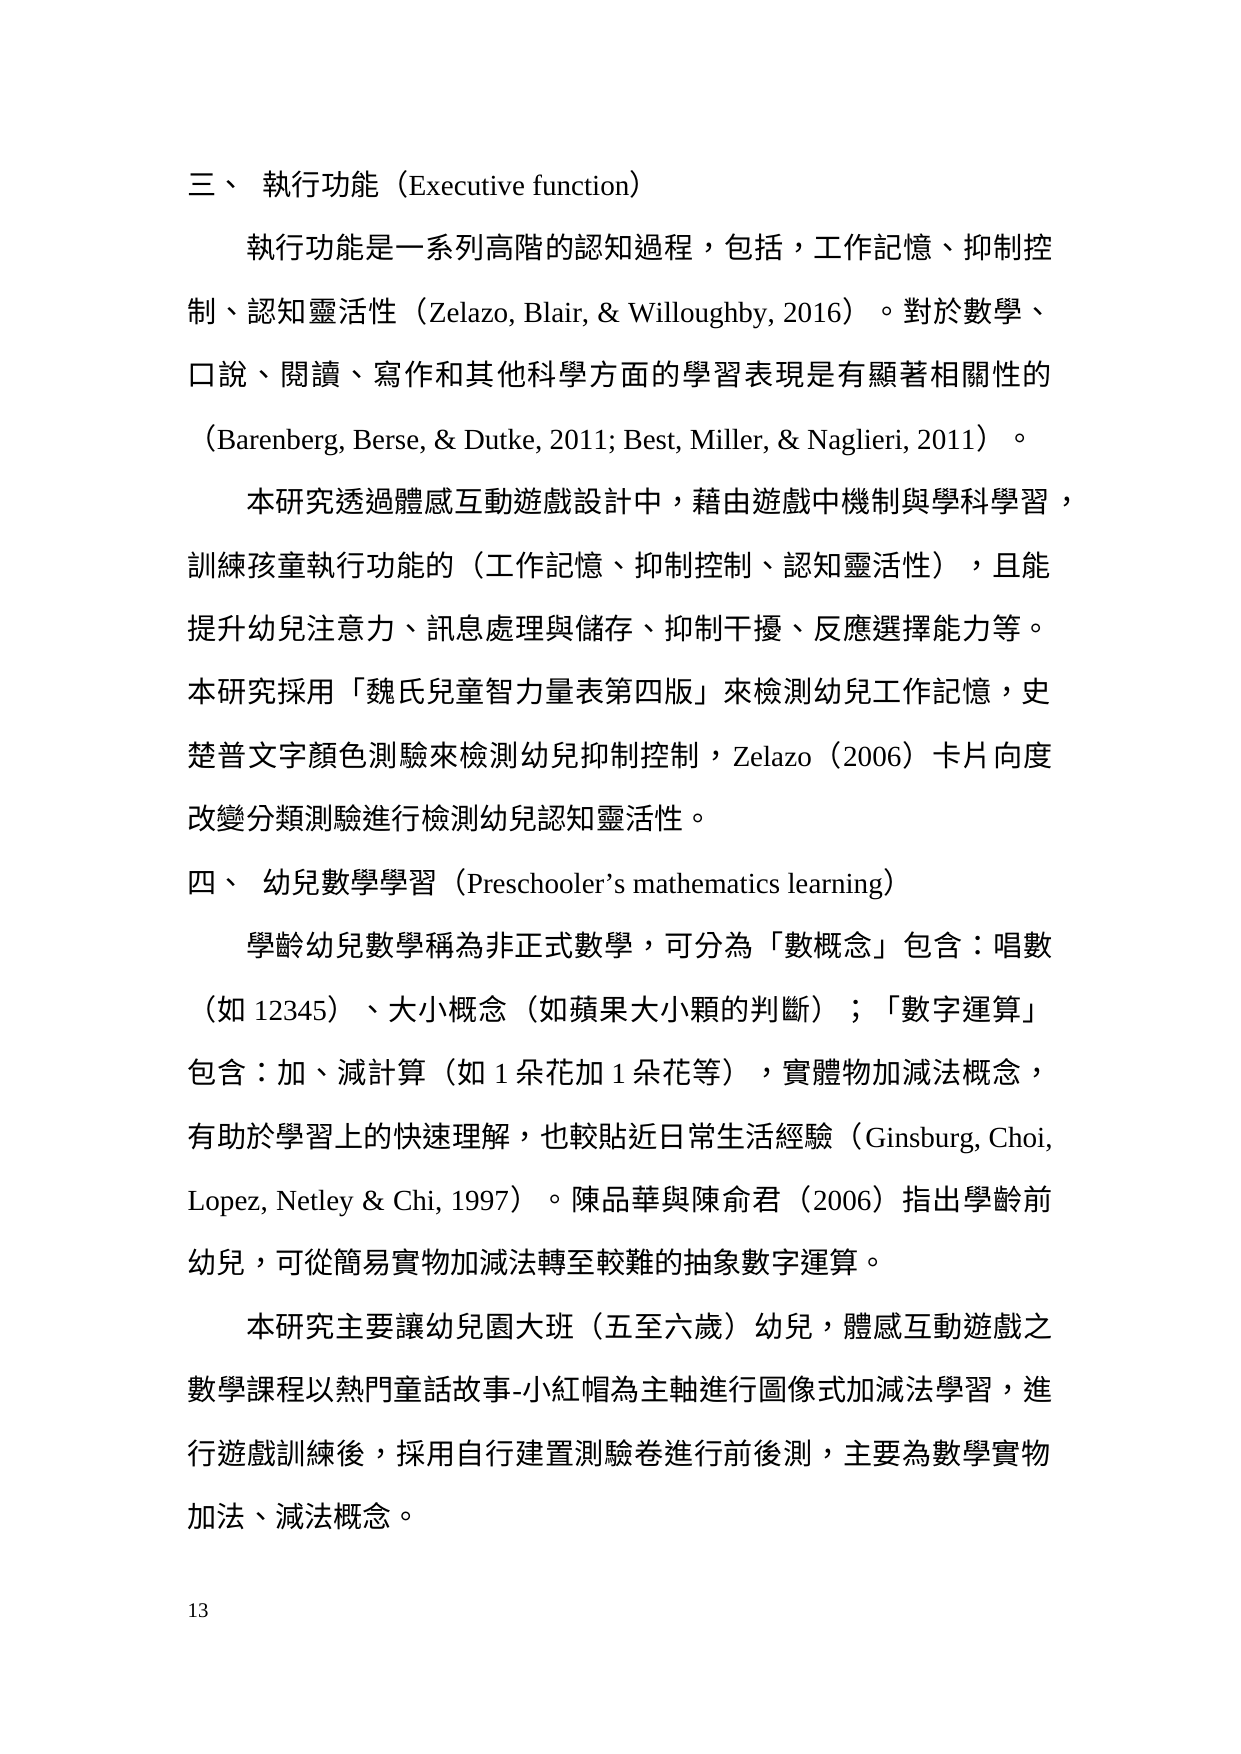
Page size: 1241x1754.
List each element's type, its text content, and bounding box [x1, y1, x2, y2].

list 幼兒數學學習（Preschooler’s mathematics learning） [187, 859, 1053, 902]
text 本研究主要讓幼兒園大班（五至六歲）幼兒，體感互動遊戲之數學課程以熱門童話故事-小紅帽為主軸進行圖像式加減法學習，進行遊戲訓練後，採用自行建置測驗卷進行前後測，主要為數學實物加法、減法概念。 [187, 1303, 1053, 1536]
text 本研究透過體感互動遊戲設計中，藉由遊戲中機制與學科學習，訓練孩童執行功能的（工作記憶、抑制控制、認知靈活性），且能提升幼兒注意力、訊息處理與儲存、抑制干擾、反應選擇能力等。本研究採用「魏氏兒童智力量表第四版」來檢測幼兒工作記憶，史楚普文字顏色測驗來檢測幼兒抑制控制，Zelazo（2006）卡片向度改變分類測驗進行檢測幼兒認知靈活性。 [187, 479, 1053, 838]
list 執行功能（Executive function） [187, 162, 1053, 204]
text 執行功能是一系列高階的認知過程，包括，工作記憶、抑制控制、認知靈活性（Zelazo, Blair, & Willoughby, 2016）。對於數學、口說、閱讀、寫作和其他科學方面的學習表現是有顯著相關性的（Barenberg, Berse, & Dutke, 2011; Best, Miller, & Naglieri, 2011）。 [187, 225, 1053, 458]
text 學齡幼兒數學稱為非正式數學，可分為「數概念」包含：唱數（如12345）、大小概念（如蘋果大小顆的判斷）；「數字運算」包含：加、減計算（如1朵花加1朵花等），實體物加減法概念，有助於學習上的快速理解，也較貼近日常生活經驗（Ginsburg, Choi, Lopez, Netley & Chi, 1997）。陳品華與陳俞君（2006）指出學齡前幼兒，可從簡易實物加減法轉至較難的抽象數字運算。 [187, 923, 1053, 1282]
